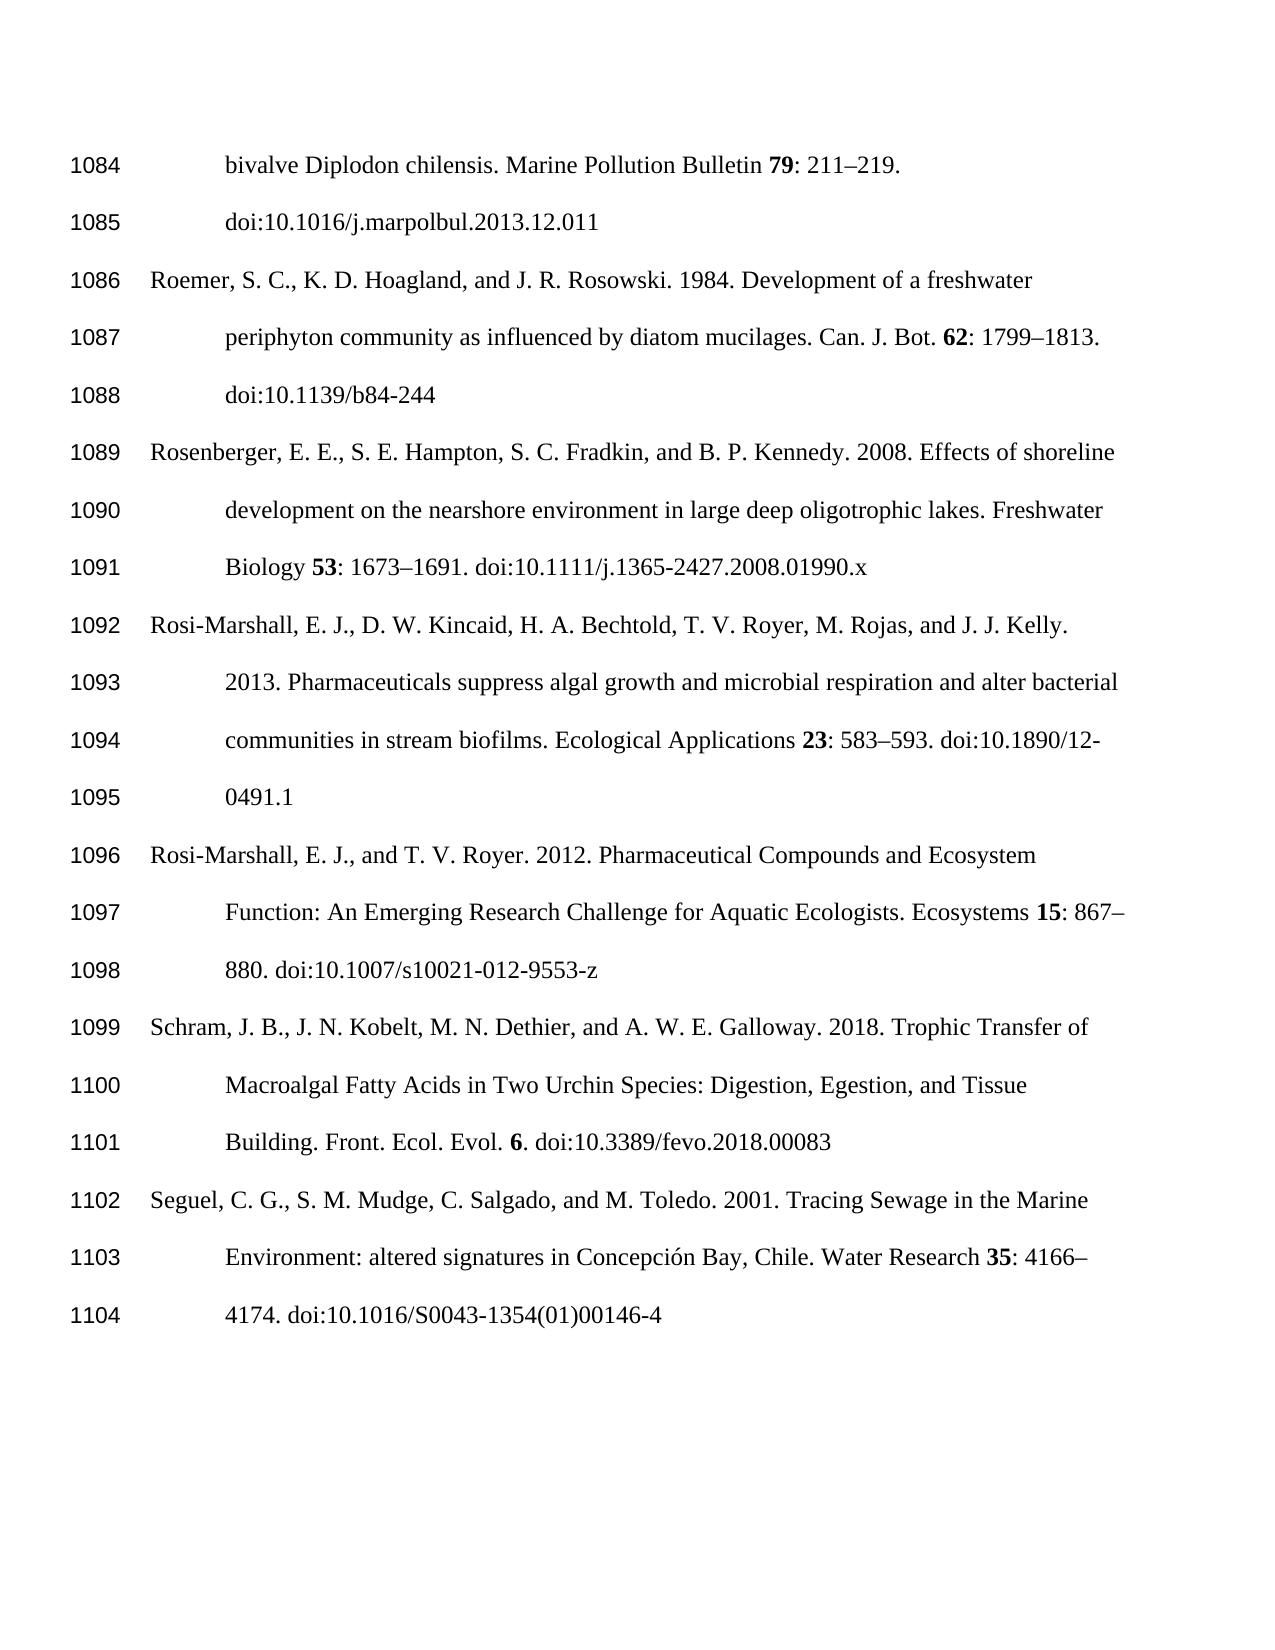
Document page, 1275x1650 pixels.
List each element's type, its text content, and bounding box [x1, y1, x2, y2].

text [150, 150, 1125, 236]
text Roemer, S. C., K. D. Hoagland, and J. R. Rosowski. 1984. Development of a freshwater periphyton community as influenced by diatom mucilages. Can. J. Bot. 62: 1799–1813. doi:10.1139/b84-244 [150, 265, 1125, 409]
text Schram, J. B., J. N. Kobelt, M. N. Dethier, and A. W. E. Galloway. 2018. Trophic Transfer of Macroalgal Fatty Acids in Two Urchin Species: Digestion, Egestion, and Tissue Building. Front. Ecol. Evol. 6. doi:10.3389/fevo.2018.00083 [150, 1012, 1125, 1156]
text Rosi-Marshall, E. J., D. W. Kincaid, H. A. Bechtold, T. V. Royer, M. Rojas, and J. J. Kelly. 2013. Pharmaceuticals suppress algal growth and microbial respiration and alter bacterial communities in stream biofilms. Ecological Applications 23: 583–593. doi:10.1890/12-0491.1 [150, 610, 1125, 811]
text Rosenberger, E. E., S. E. Hampton, S. C. Fradkin, and B. P. Kennedy. 2008. Effects of shoreline development on the nearshore environment in large deep oligotrophic lakes. Freshwater Biology 53: 1673–1691. doi:10.1111/j.1365-2427.2008.01990.x [150, 437, 1125, 581]
text Seguel, C. G., S. M. Mudge, C. Salgado, and M. Toledo. 2001. Tracing Sewage in the Marine Environment: altered signatures in Concepción Bay, Chile. Water Research 35: 4166–4174. doi:10.1016/S0043-1354(01)00146-4 [150, 1185, 1125, 1329]
text Rosi-Marshall, E. J., and T. V. Royer. 2012. Pharmaceutical Compounds and Ecosystem Function: An Emerging Research Challenge for Aquatic Ecologists. Ecosystems 15: 867–880. doi:10.1007/s10021-012-9553-z [150, 840, 1125, 984]
